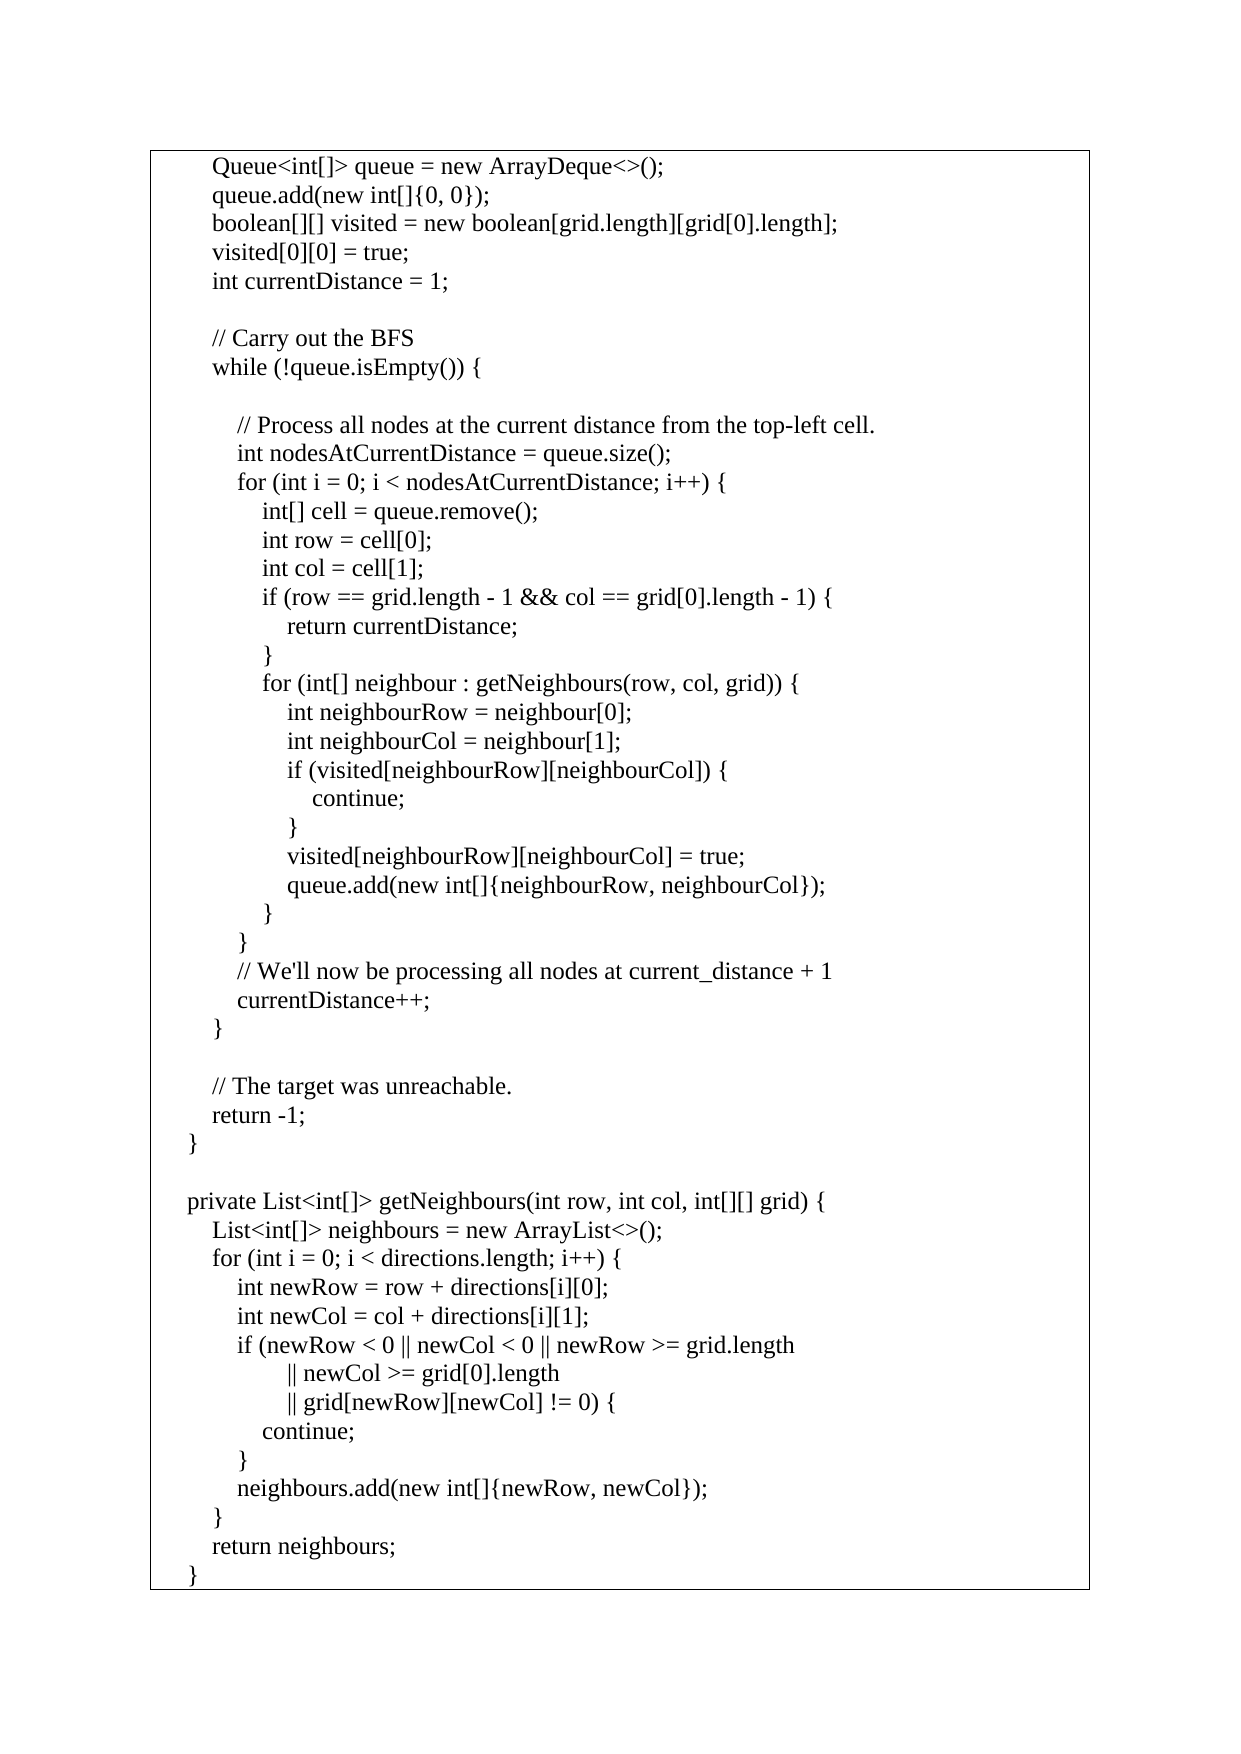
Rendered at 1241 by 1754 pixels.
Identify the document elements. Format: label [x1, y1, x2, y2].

table_header [151, 151, 1089, 1588]
